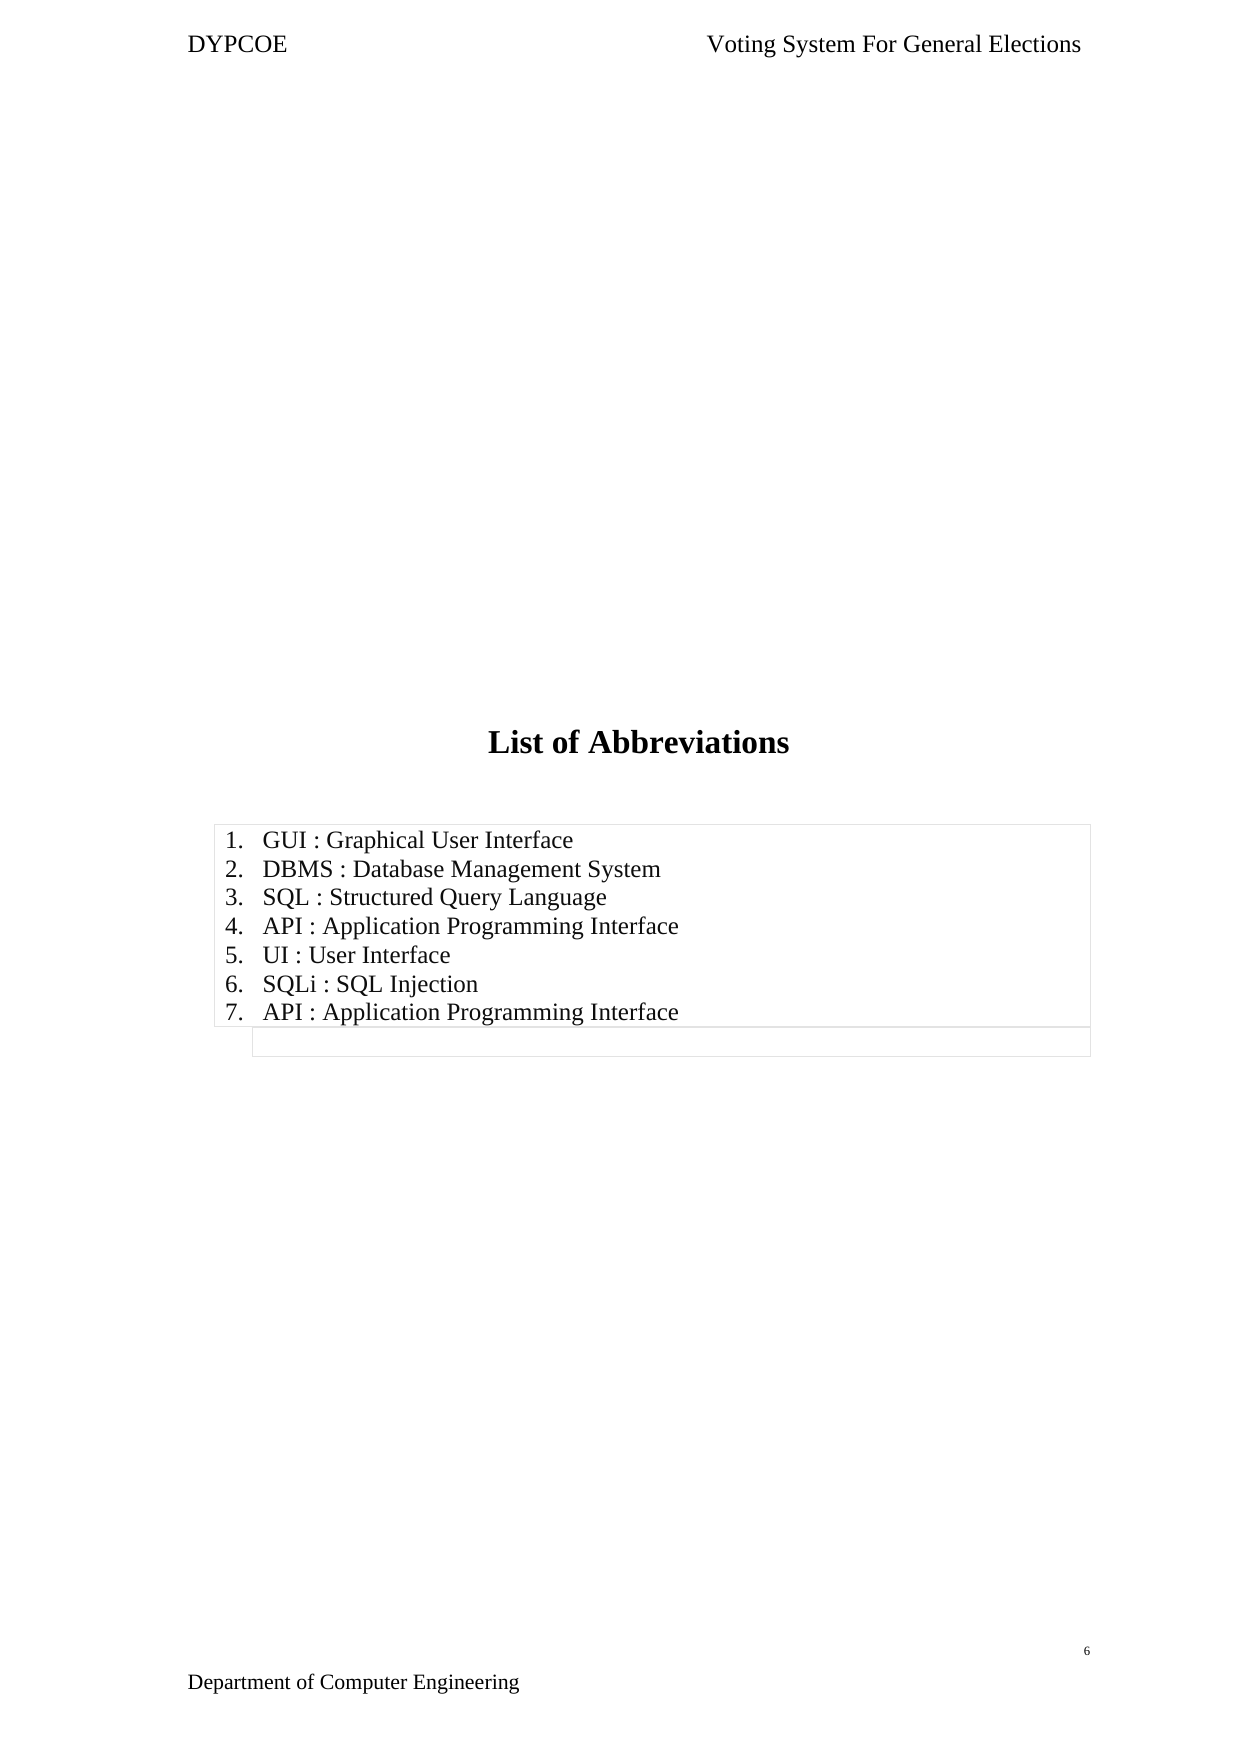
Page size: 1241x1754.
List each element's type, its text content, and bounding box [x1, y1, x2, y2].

list SQL : Structured Query Language [215, 882, 1090, 911]
list SQLi : SQL Injection [215, 968, 1090, 997]
text List of Abbreviations [187, 723, 1090, 761]
list API : Application Programming Interface [215, 911, 1090, 939]
list GUI : Graphical User Interface [215, 825, 1090, 853]
list API : Application Programming Interface [215, 997, 1090, 1026]
list UI : User Interface [215, 939, 1090, 968]
list DBMS : Database Management System [215, 853, 1090, 882]
